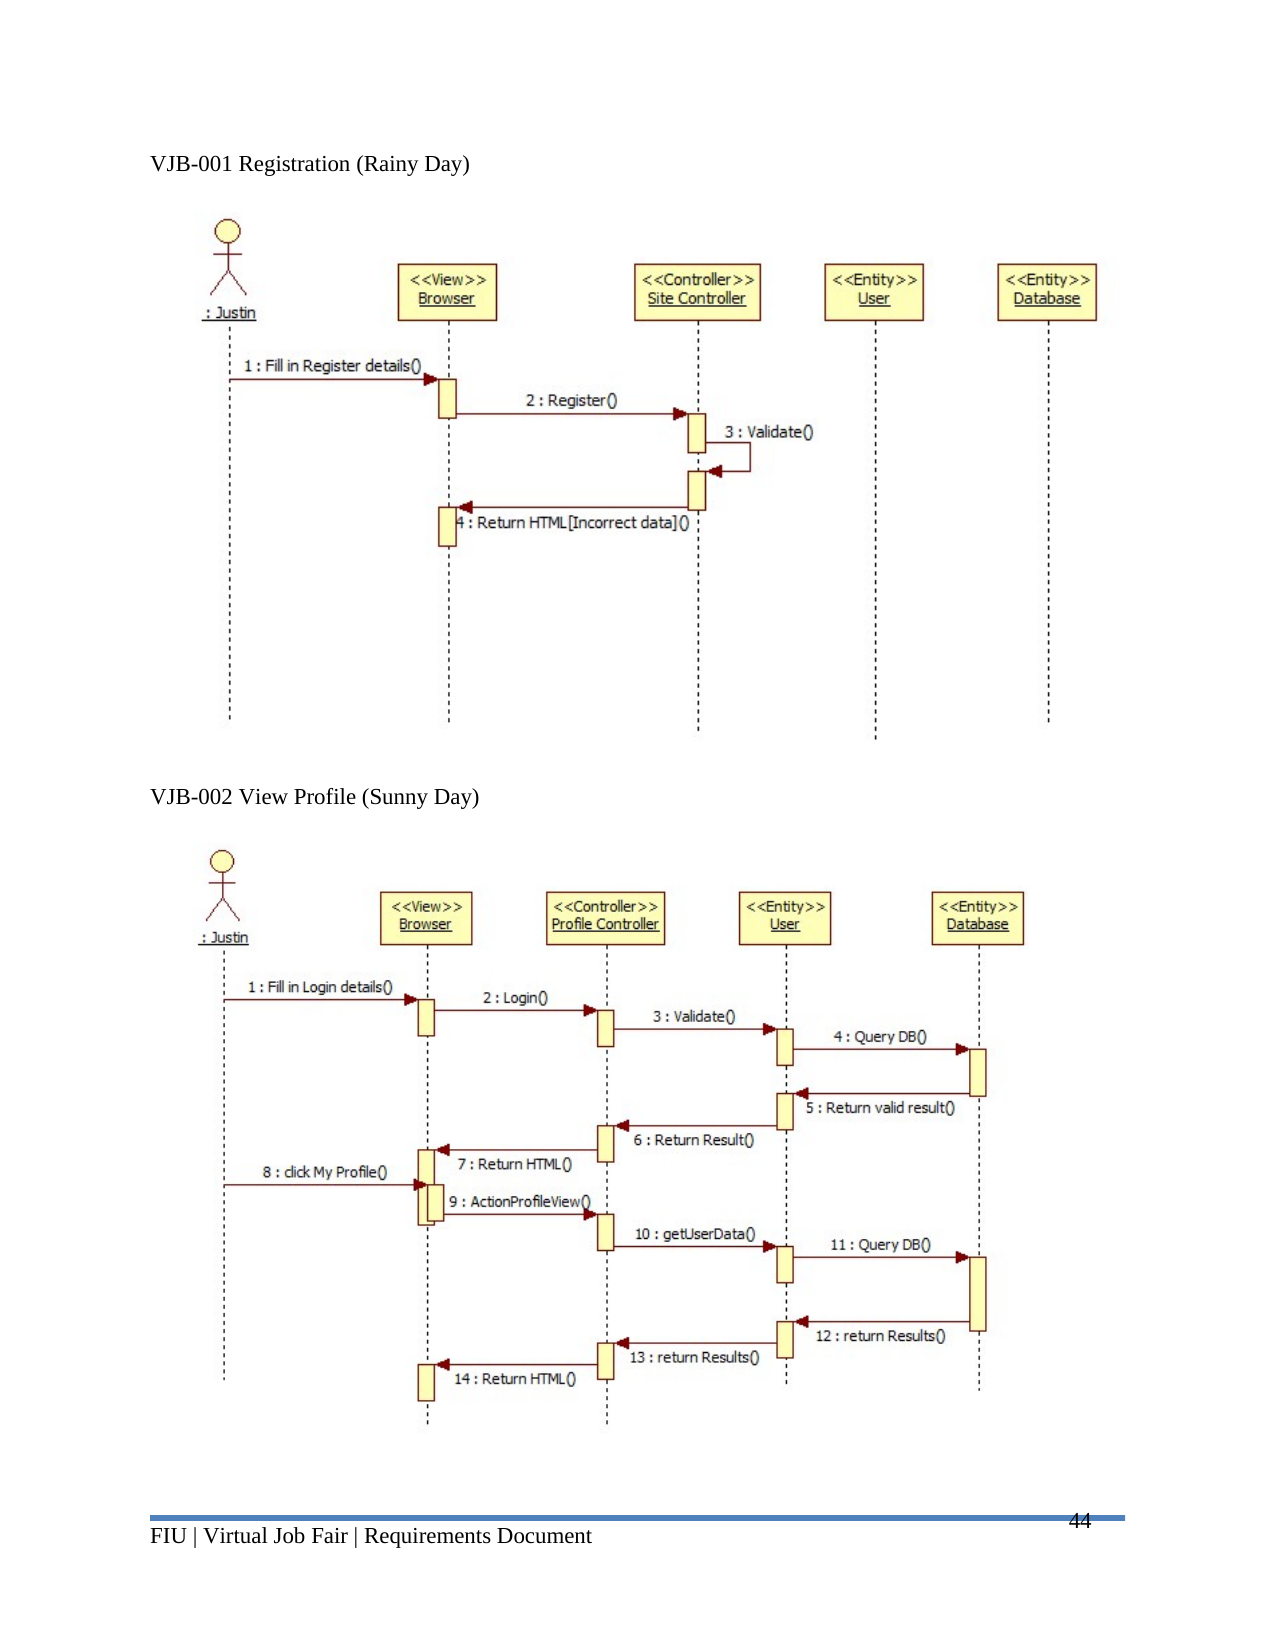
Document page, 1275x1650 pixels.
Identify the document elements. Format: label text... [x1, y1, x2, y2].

text VJB-002 View Profile (Sunny Day) [150, 783, 1125, 809]
picture [150, 189, 1125, 770]
text VJB-001 Registration (Rainy Day) [150, 150, 1125, 176]
picture [150, 822, 1050, 1454]
